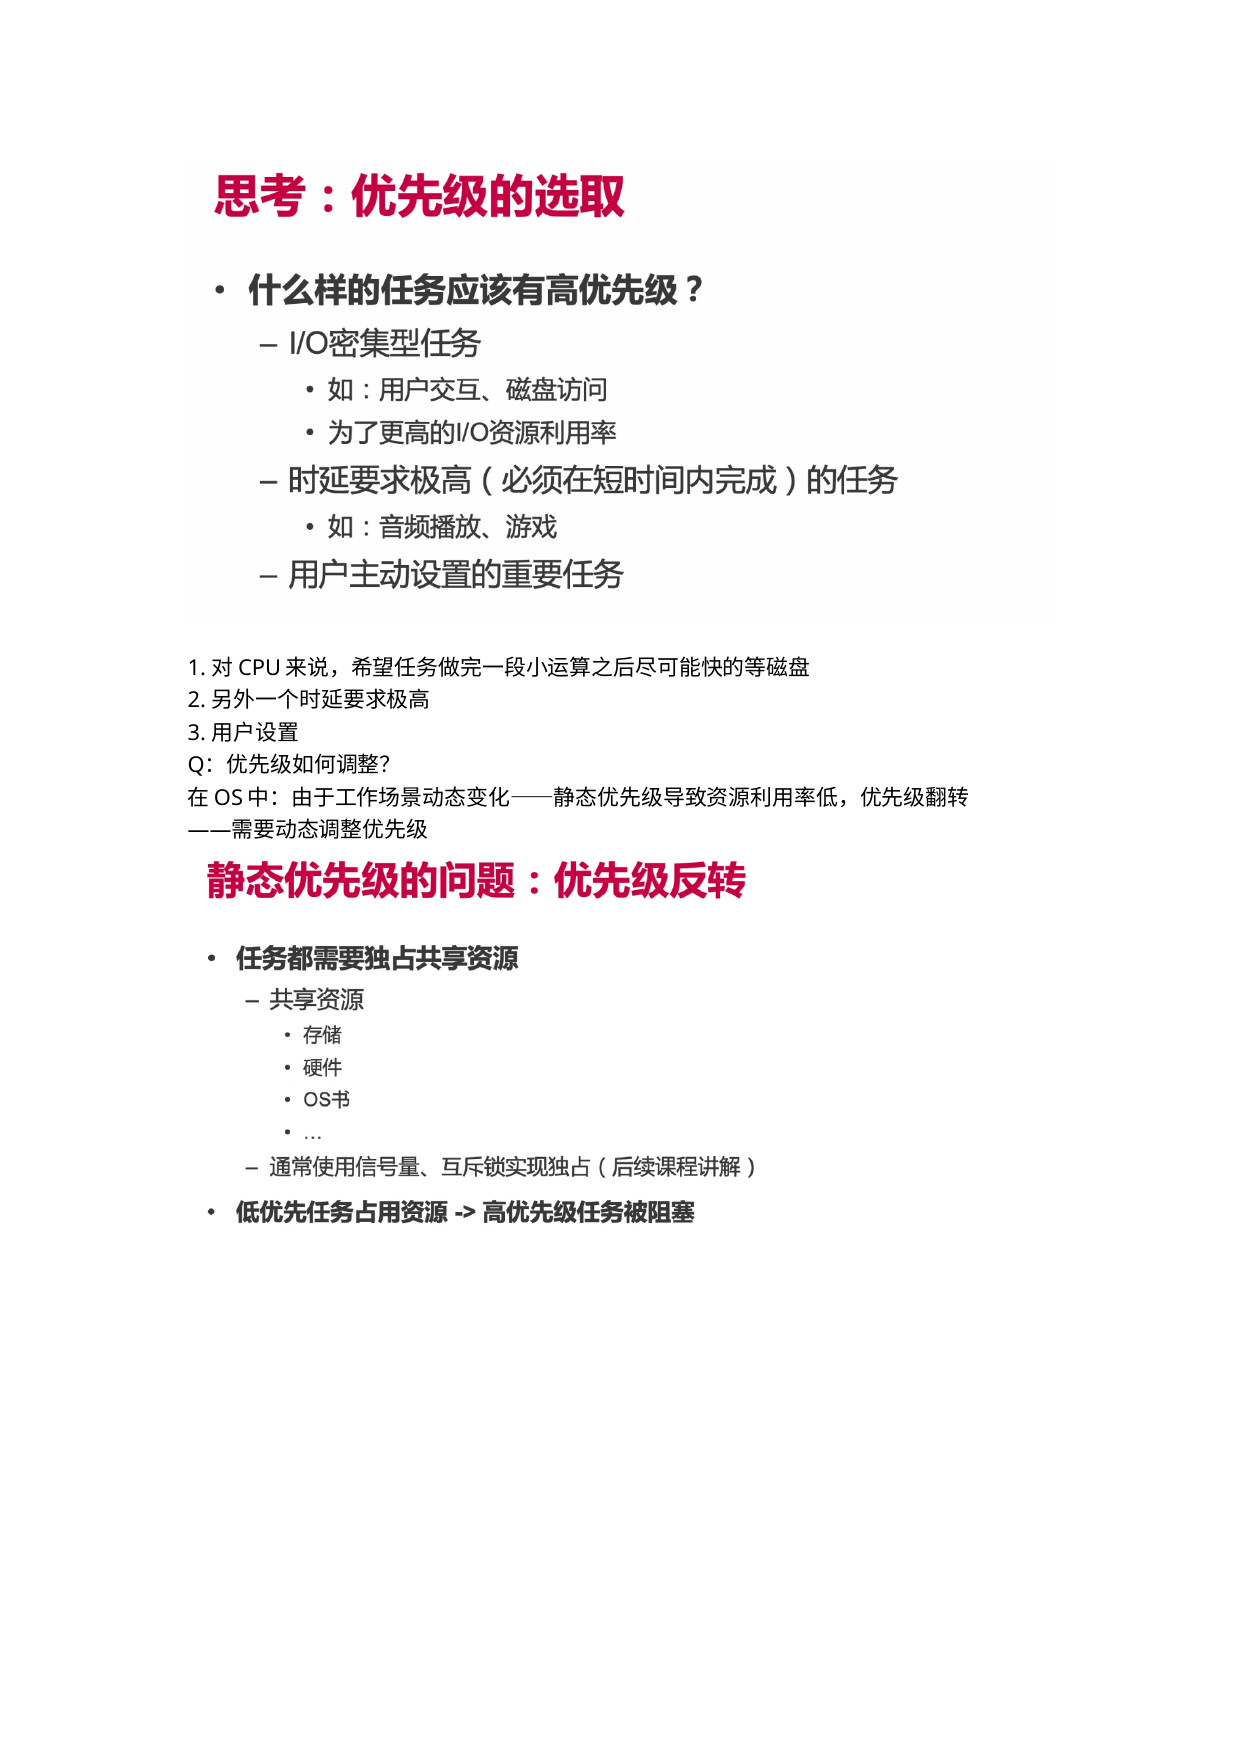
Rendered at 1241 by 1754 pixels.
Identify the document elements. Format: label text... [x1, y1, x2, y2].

text Q：优先级如何调整？ [187, 747, 1053, 779]
picture [187, 162, 1053, 620]
text 在OS中：由于工作场景动态变化——静态优先级导致资源利用率低，优先级翻转 [187, 779, 1053, 812]
text ——需要动态调整优先级 [187, 812, 1053, 844]
text 2. 另外一个时延要求极高 [187, 682, 1053, 714]
text 3. 用户设置 [187, 714, 1053, 747]
text 1. 对CPU来说，希望任务做完一段小运算之后尽可能快的等磁盘 [187, 649, 1053, 682]
picture [187, 844, 889, 1246]
